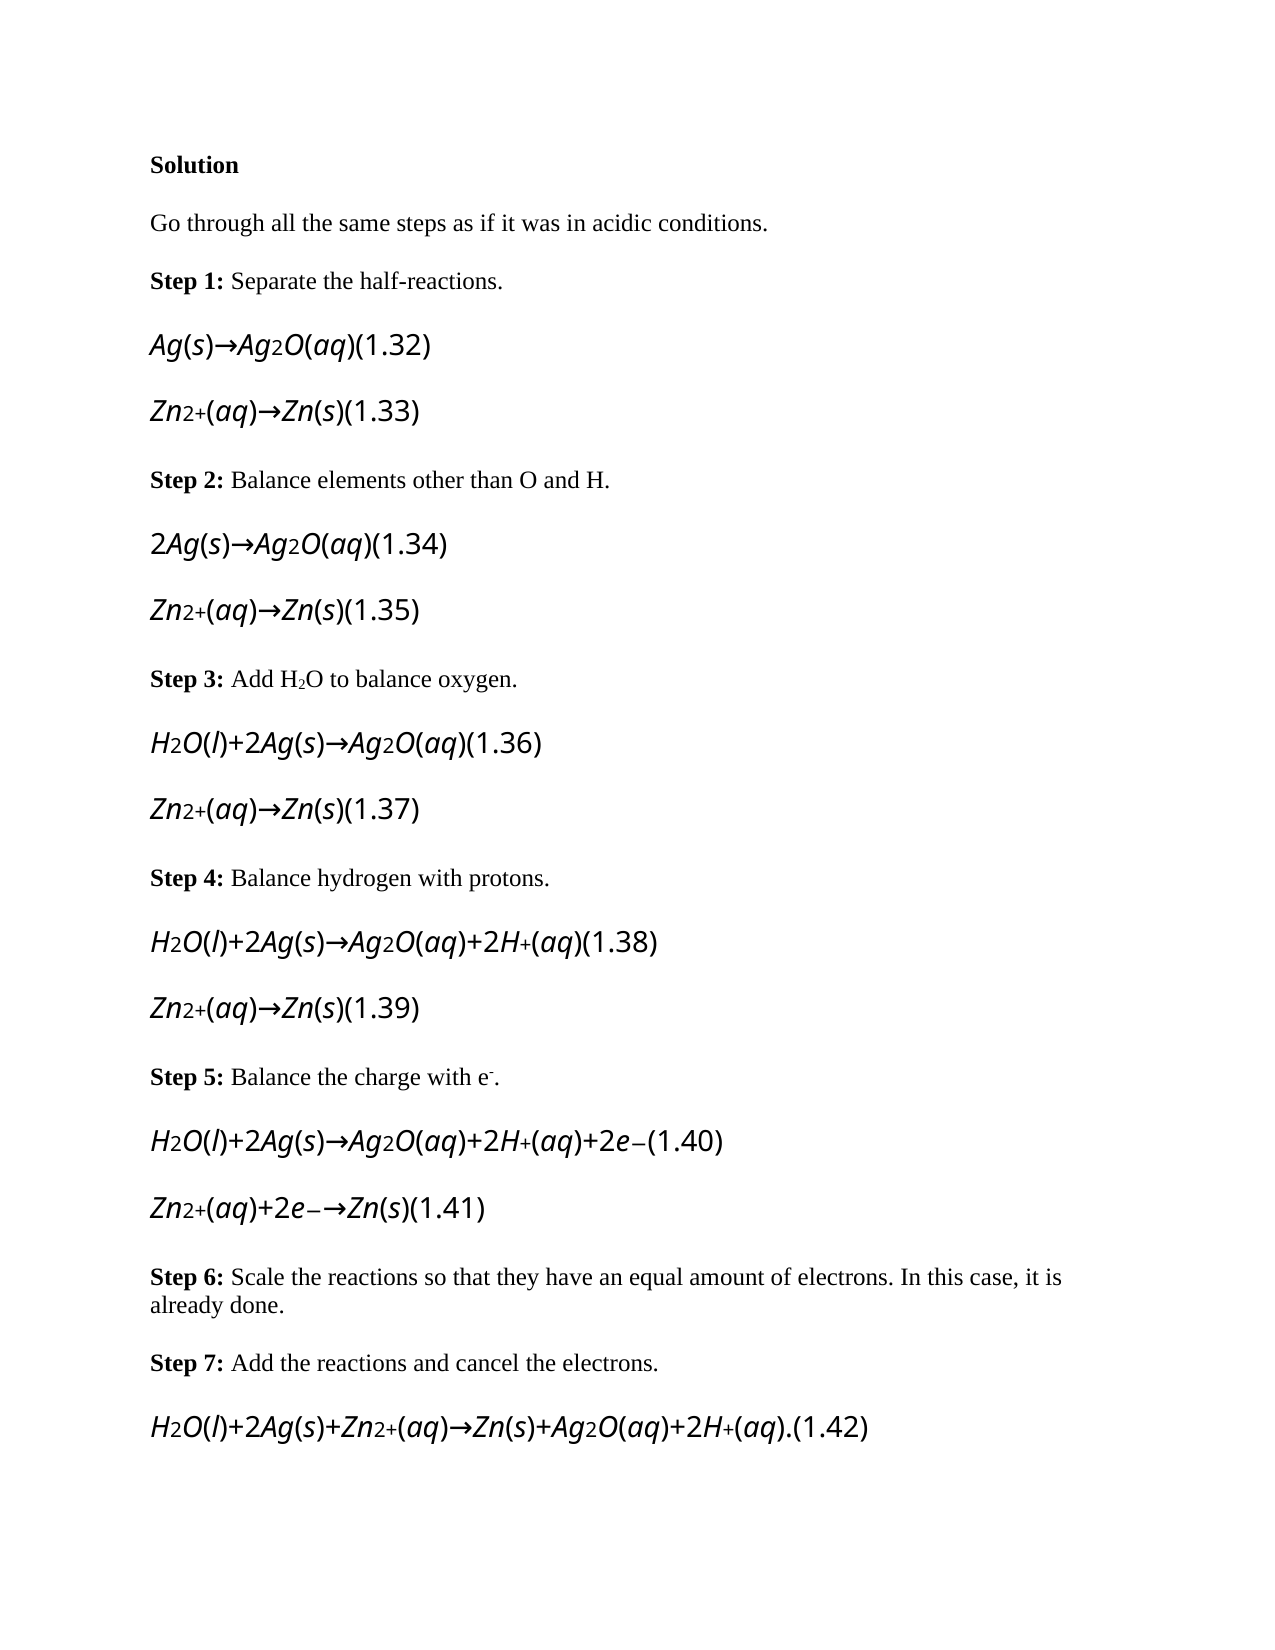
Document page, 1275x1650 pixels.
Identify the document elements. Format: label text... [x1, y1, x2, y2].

text Step 3: Add H2O to balance oxygen. [150, 664, 1125, 693]
text Step 2: Balance elements other than O and H. [150, 465, 1125, 494]
text H2O(l)+2Ag(s)+Zn2+(aq)→Zn(s)+Ag2O(aq)+2H+(aq).(1.42) [150, 1406, 1125, 1446]
text 2Ag(s)→Ag2O(aq)(1.34) [150, 523, 1125, 563]
text Zn2+(aq)→Zn(s)(1.33) [150, 390, 1125, 430]
text Step 7: Add the reactions and cancel the electrons. [150, 1348, 1125, 1377]
text Ag(s)→Ag2O(aq)(1.32) [150, 324, 1125, 363]
text H2O(l)+2Ag(s)→Ag2O(aq)(1.36) [150, 722, 1125, 762]
text Zn2+(aq)→Zn(s)(1.39) [150, 988, 1125, 1027]
text Go through all the same steps as if it was in acidic conditions. [150, 208, 1125, 237]
text Solution [150, 150, 1125, 179]
text H2O(l)+2Ag(s)→Ag2O(aq)+2H+(aq)(1.38) [150, 921, 1125, 961]
text H2O(l)+2Ag(s)→Ag2O(aq)+2H+(aq)+2e−(1.40) [150, 1120, 1125, 1160]
text Step 4: Balance hydrogen with protons. [150, 863, 1125, 892]
text Step 6: Scale the reactions so that they have an equal amount of electrons. In this case, it is already done. [150, 1262, 1125, 1319]
text Zn2+(aq)→Zn(s)(1.35) [150, 589, 1125, 629]
text Step 5: Balance the charge with e-. [150, 1062, 1125, 1091]
text Zn2+(aq)+2e−→Zn(s)(1.41) [150, 1187, 1125, 1227]
text Zn2+(aq)→Zn(s)(1.37) [150, 788, 1125, 828]
text Step 1: Separate the half-reactions. [150, 266, 1125, 294]
